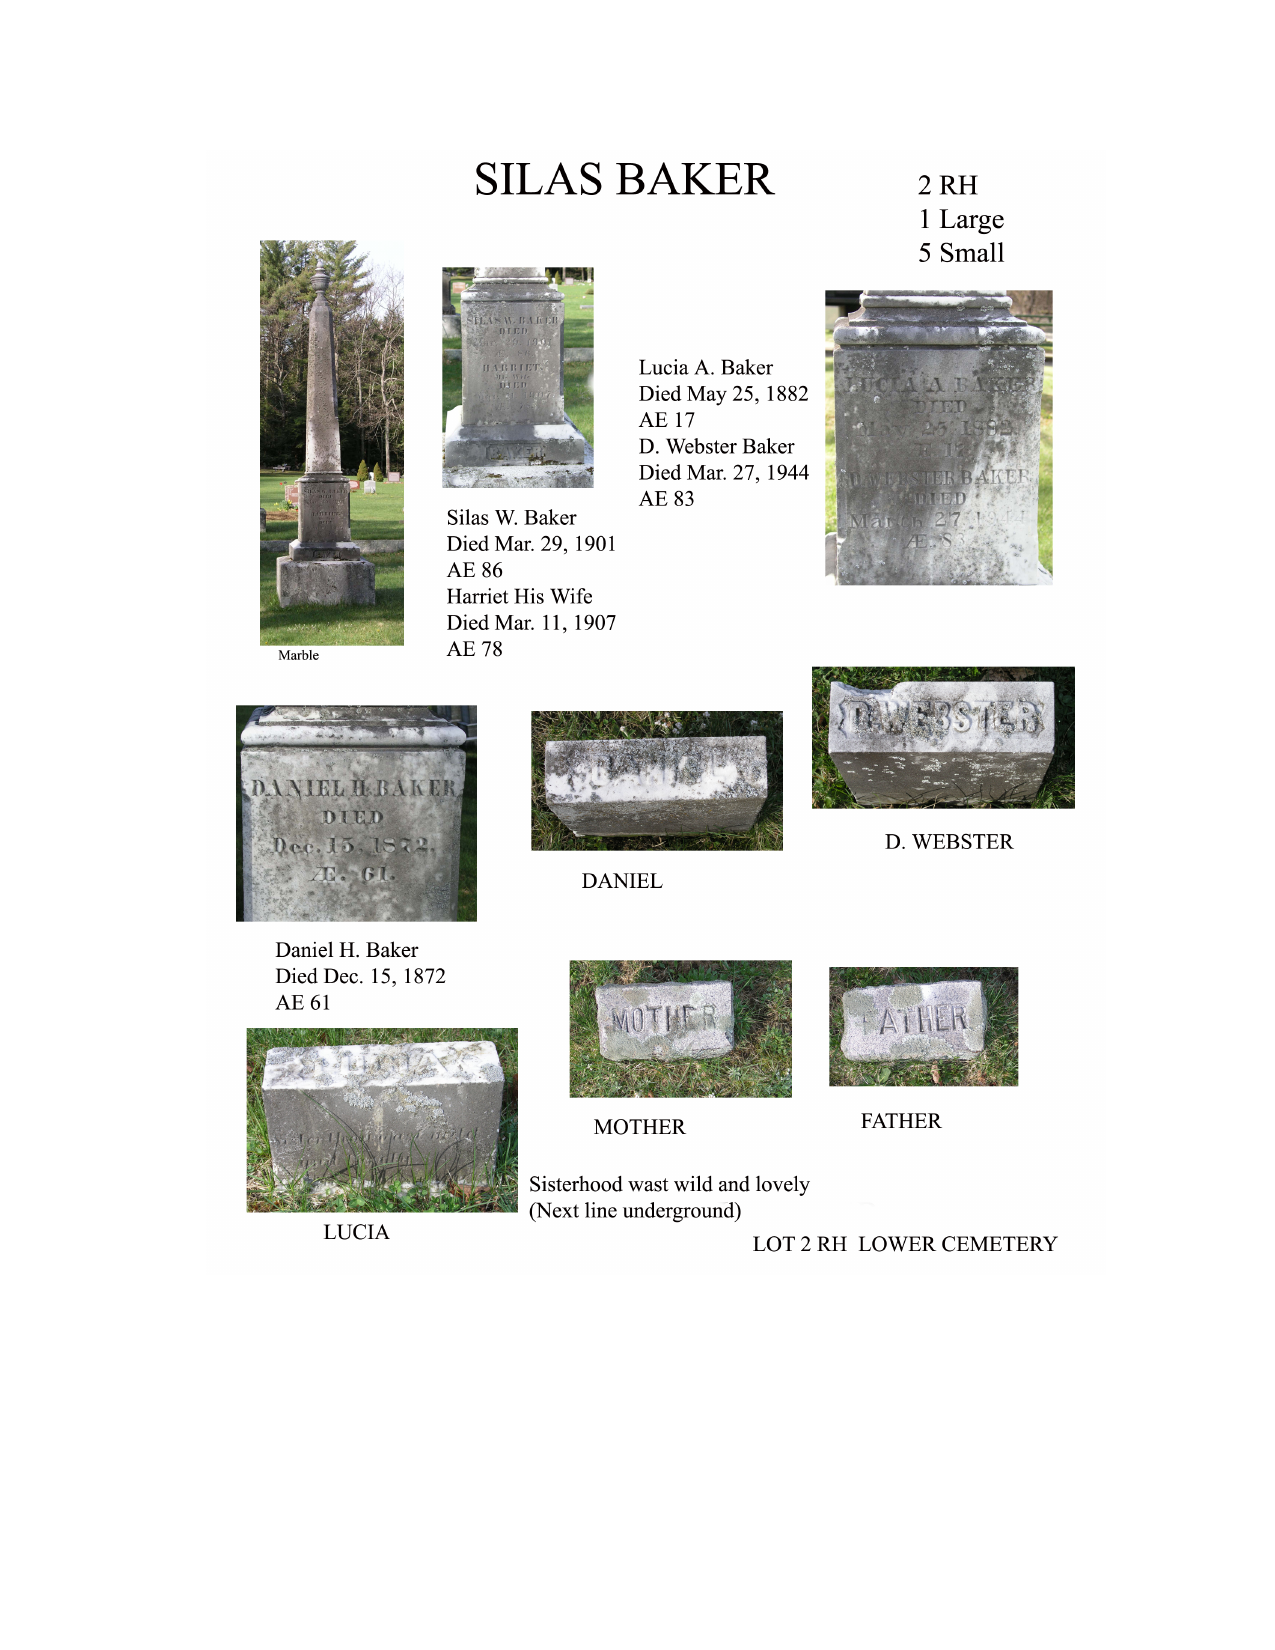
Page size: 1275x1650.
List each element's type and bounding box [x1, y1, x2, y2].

picture [206, 150, 1107, 1275]
